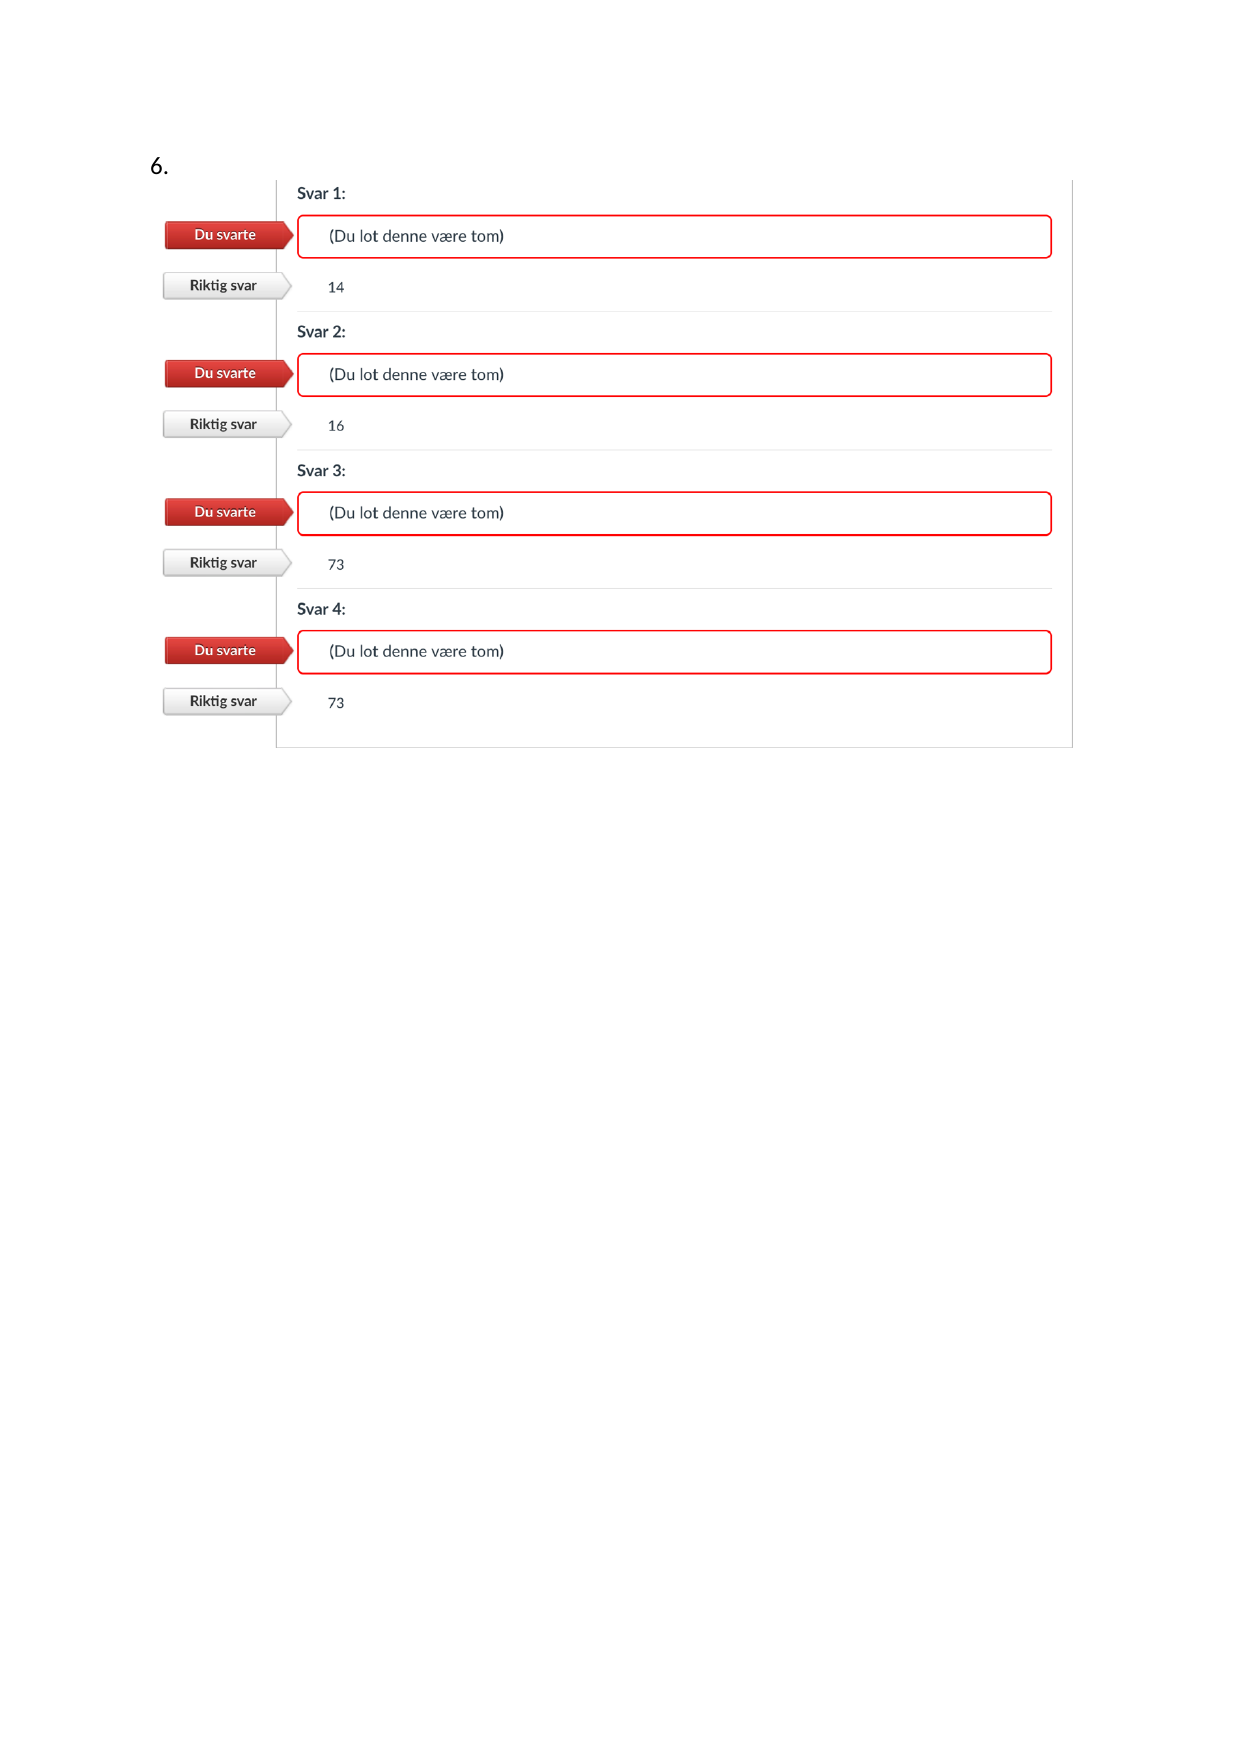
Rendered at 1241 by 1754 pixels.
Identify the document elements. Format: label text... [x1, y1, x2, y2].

picture [150, 180, 1091, 754]
text 6. [150, 150, 1090, 180]
